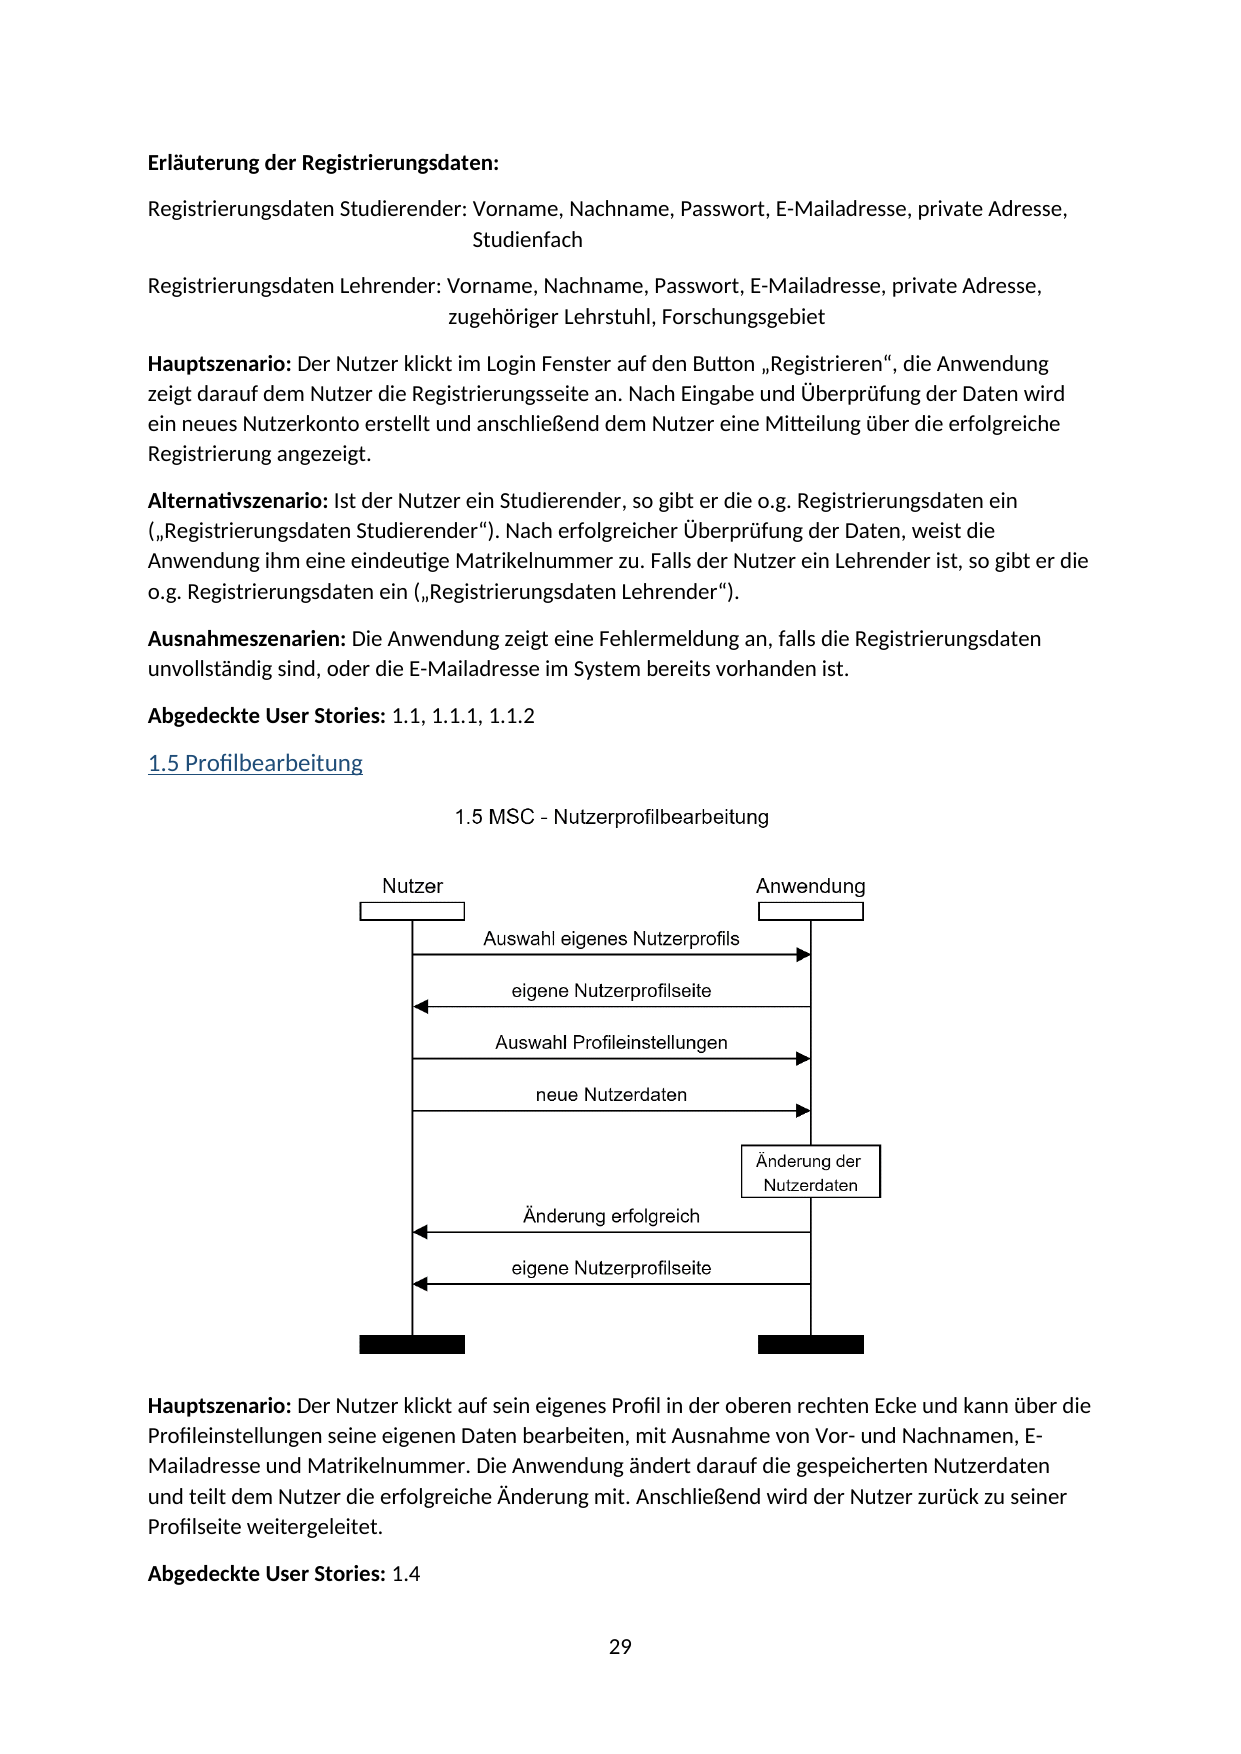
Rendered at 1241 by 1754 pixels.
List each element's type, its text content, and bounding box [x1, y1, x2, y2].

text Registrierungsdaten Studierender: Vorname, Nachname, Passwort, E-Mailadresse, private Adresse, Studienfach [148, 194, 1093, 253]
text Registrierungsdaten Lehrender: Vorname, Nachname, Passwort, E-Mailadresse, private Adresse, zugehöriger Lehrstuhl, Forschungsgebiet [148, 272, 1093, 330]
text Hauptszenario: Der Nutzer klickt auf sein eigenes Profil in der oberen rechten Ecke und kann über die Profileinstellungen seine eigenen Daten bearbeiten, mit Ausnahme von Vor- und Nachnamen, E-Mailadresse und Matrikelnummer. Die Anwendung ändert darauf die gespeicherten Nutzerdaten und teilt dem Nutzer die erfolgreiche Änderung mit. Anschließend wird der Nutzer zurück zu seiner Profilseite weitergeleitet. [148, 1391, 1093, 1540]
text Abgedeckte User Stories: 1.4 [148, 1559, 1093, 1587]
text Ausnahmeszenarien: Die Anwendung zeigt eine Fehlermeldung an, falls die Registrierungsdaten unvollständig sind, oder die E-Mailadresse im System bereits vorhanden ist. [148, 624, 1093, 682]
subtitle 1.5 Profilbearbeitung [148, 748, 1093, 778]
text Alternativszenario: Ist der Nutzer ein Studierender, so gibt er die o.g. Registrierungsdaten ein („Registrierungsdaten Studierender“). Nach erfolgreicher Überprüfung der Daten, weist die Anwendung ihm eine eindeutige Matrikelnummer zu. Falls der Nutzer ein Lehrender ist, so gibt er die o.g. Registrierungsdaten ein („Registrierungsdaten Lehrender“). [148, 486, 1093, 605]
text Hauptszenario: Der Nutzer klickt im Login Fenster auf den Button „Registrieren“, die Anwendung zeigt darauf dem Nutzer die Registrierungsseite an. Nach Eingabe und Überprüfung der Daten wird ein neues Nutzerkonto erstellt und anschließend dem Nutzer eine Mitteilung über die erfolgreiche Registrierung angezeigt. [148, 349, 1093, 467]
picture [342, 780, 898, 1373]
text Abgedeckte User Stories: 1.1, 1.1.1, 1.1.2 [148, 701, 1093, 729]
text Erläuterung der Registrierungsdaten: [148, 148, 1093, 176]
